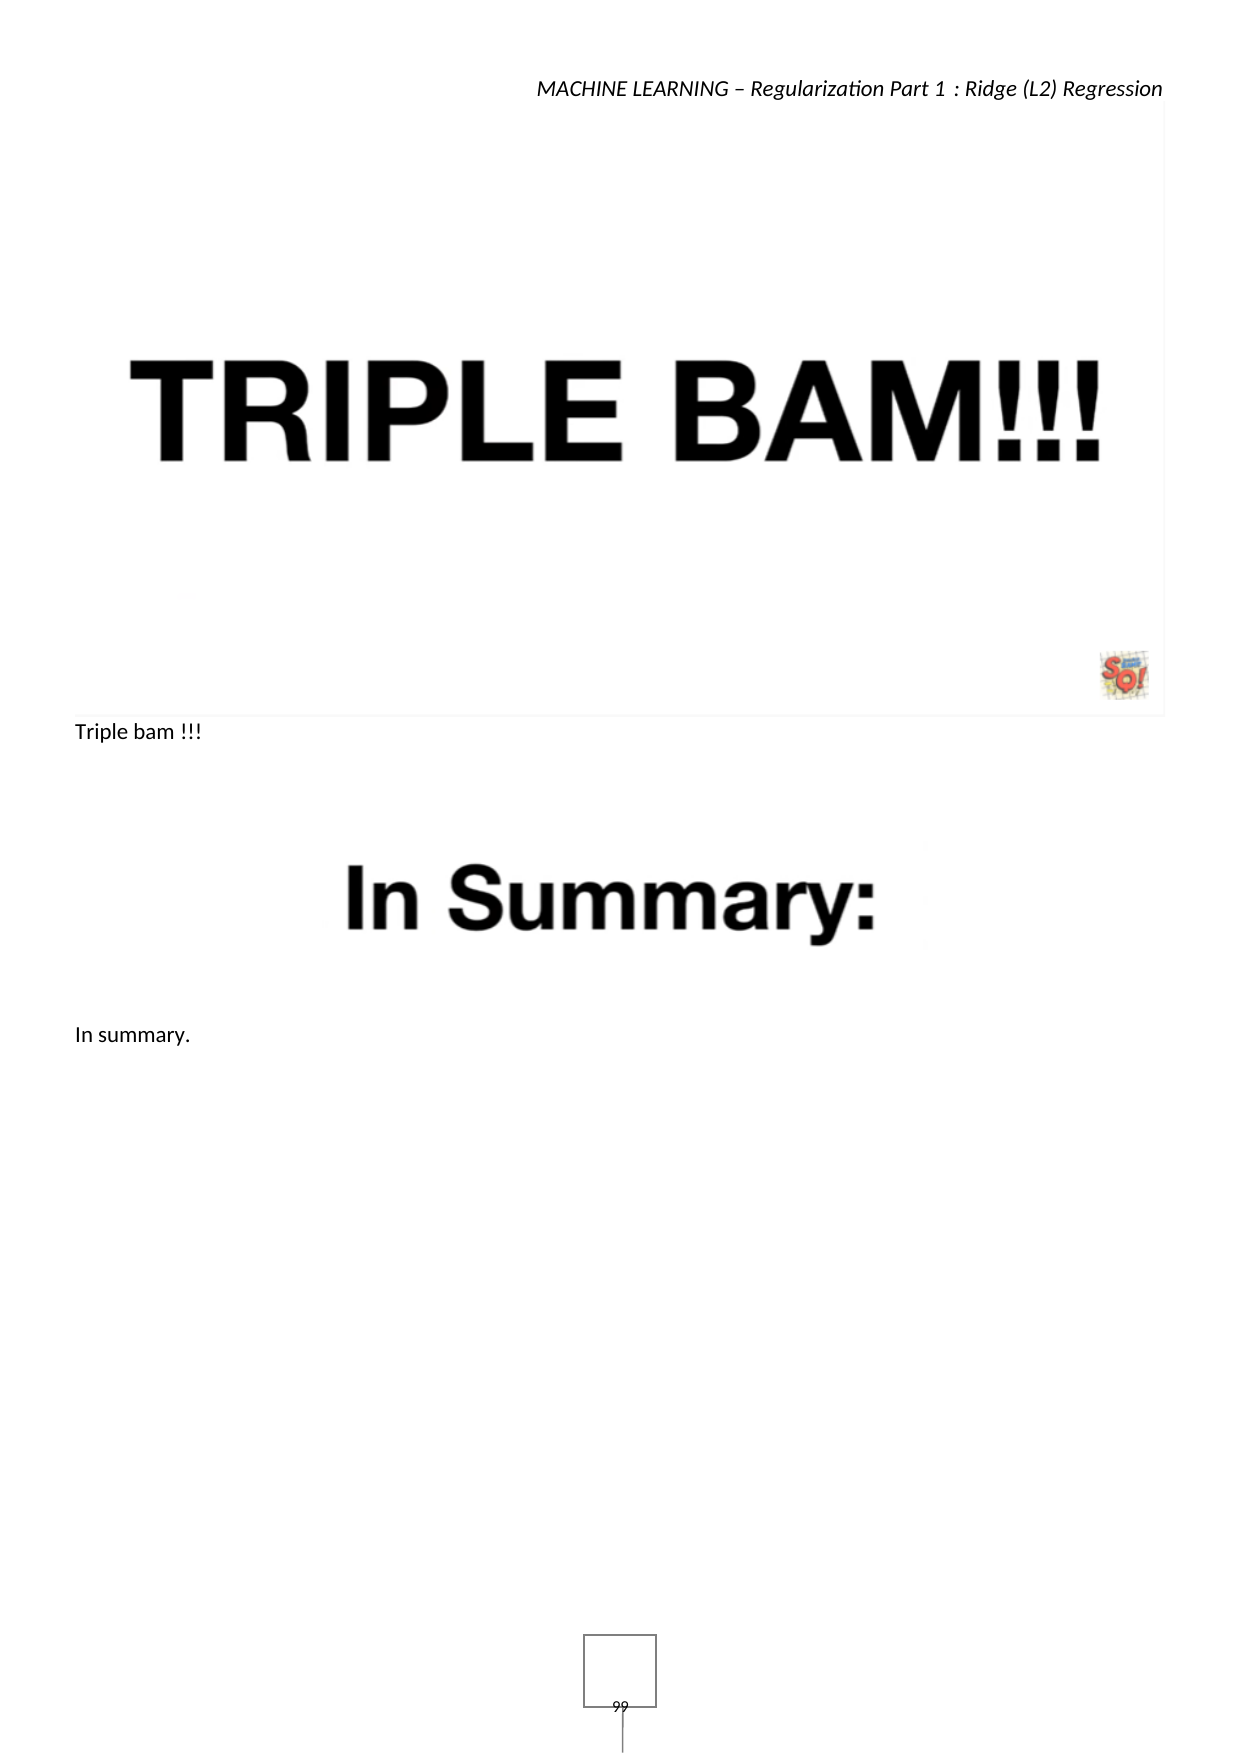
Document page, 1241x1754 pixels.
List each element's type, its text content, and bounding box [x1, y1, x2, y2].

picture [75, 773, 1166, 1021]
picture [75, 101, 1166, 717]
text In summary. [75, 1021, 1165, 1048]
text Triple bam !!! [75, 717, 1165, 745]
